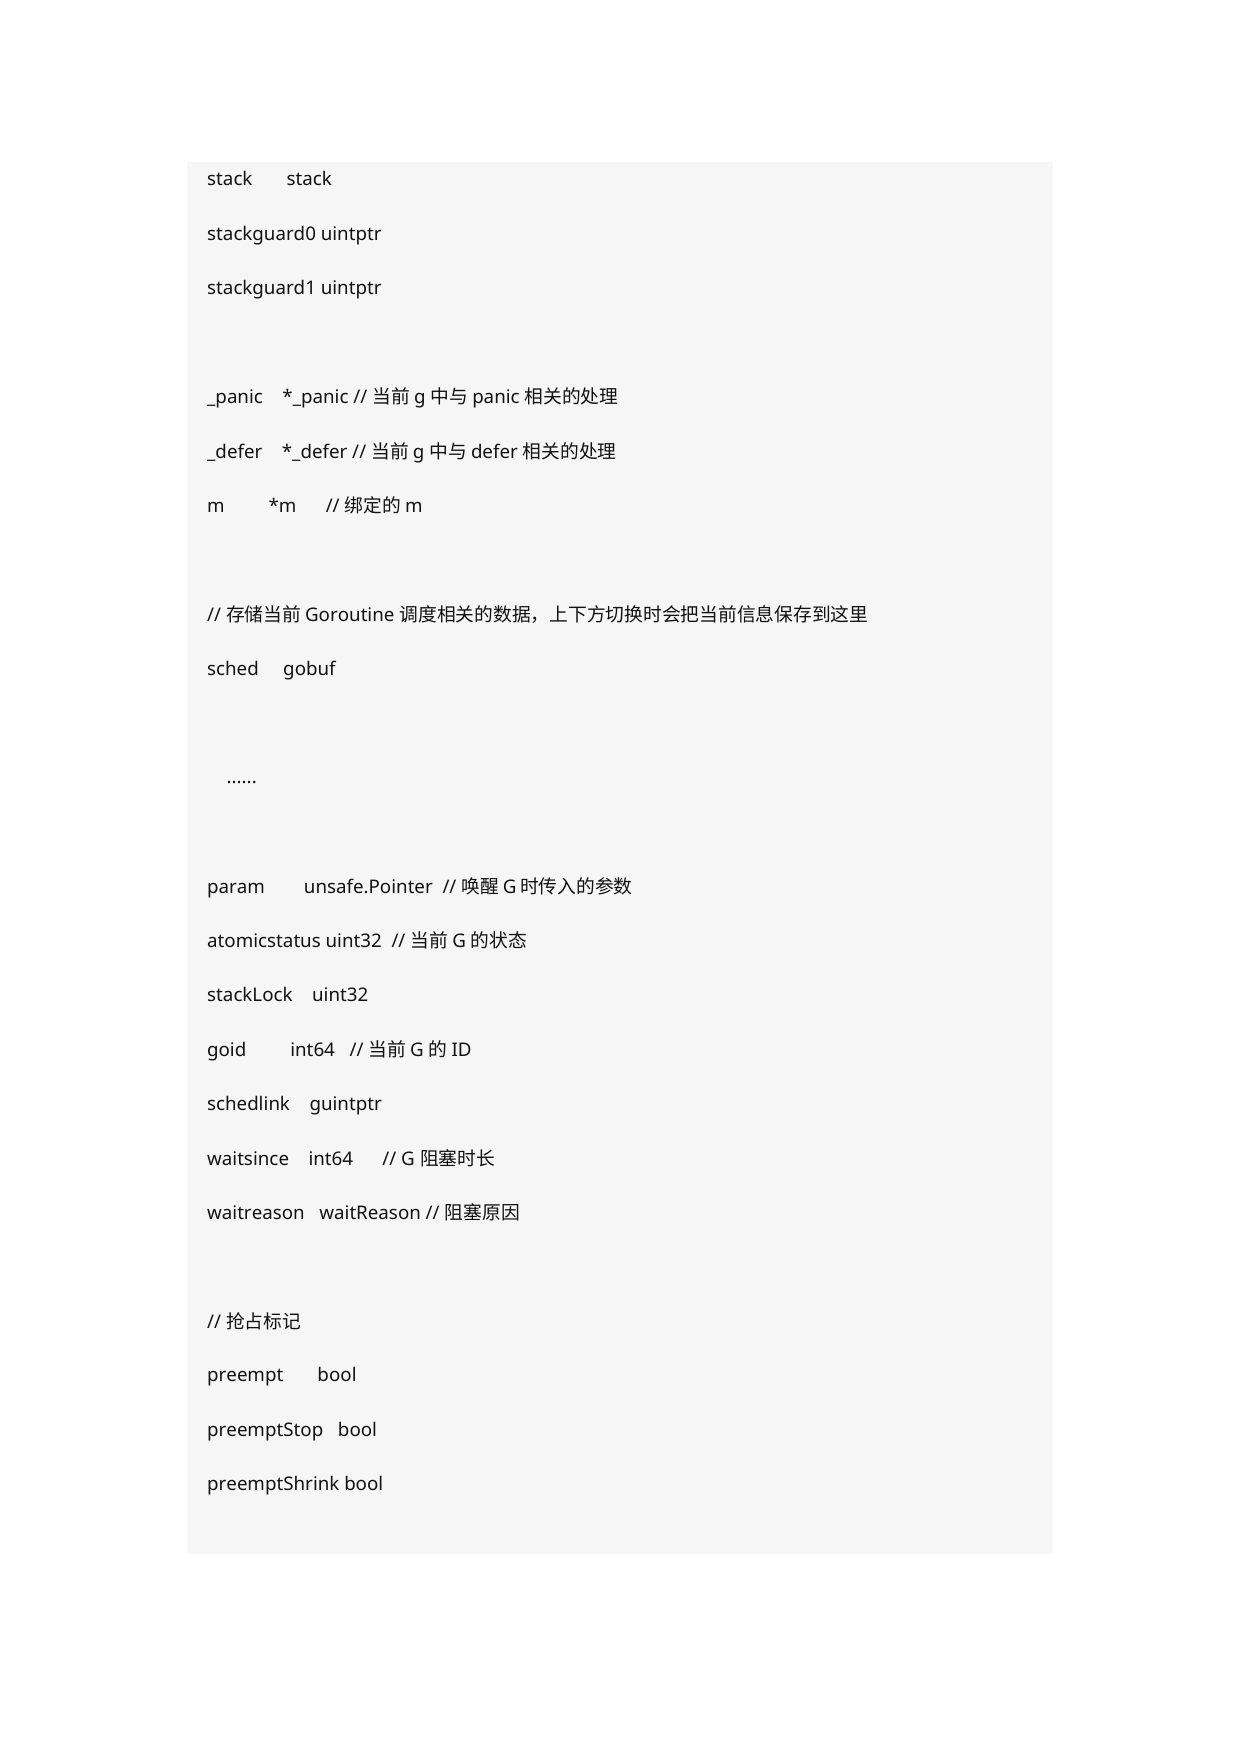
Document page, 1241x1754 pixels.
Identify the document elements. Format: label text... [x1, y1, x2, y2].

text // 抢占标记 [187, 1304, 1053, 1336]
text waitsince int64 // G 阻塞时长 [187, 1141, 1053, 1173]
text atomicstatus uint32 // 当前 G 的状态 [187, 923, 1053, 956]
text _defer *_defer // 当前 g 中与 defer 相关的处理 [187, 434, 1053, 466]
text goid int64 // 当前 G 的 ID [187, 1032, 1053, 1064]
text ...... [187, 760, 1053, 793]
text // 存储当前 Goroutine 调度相关的数据，上下方切换时会把当前信息保存到这里 [187, 597, 1053, 629]
text schedlink guintptr [187, 1086, 1053, 1119]
text waitreason waitReason // 阻塞原因 [187, 1195, 1053, 1228]
text preemptShrink bool [187, 1467, 1053, 1499]
text m *m // 绑定的 m [187, 488, 1053, 521]
text param unsafe.Pointer // 唤醒G时传入的参数 [187, 869, 1053, 901]
text _panic *_panic // 当前 g 中与 panic 相关的处理 [187, 379, 1053, 412]
text stackLock uint32 [187, 978, 1053, 1010]
text stackguard0 uintptr [187, 216, 1053, 249]
text sched gobuf [187, 651, 1053, 684]
text stackguard1 uintptr [187, 271, 1053, 303]
text stack stack [187, 162, 1053, 194]
text preempt bool [187, 1358, 1053, 1391]
text preemptStop bool [187, 1413, 1053, 1445]
